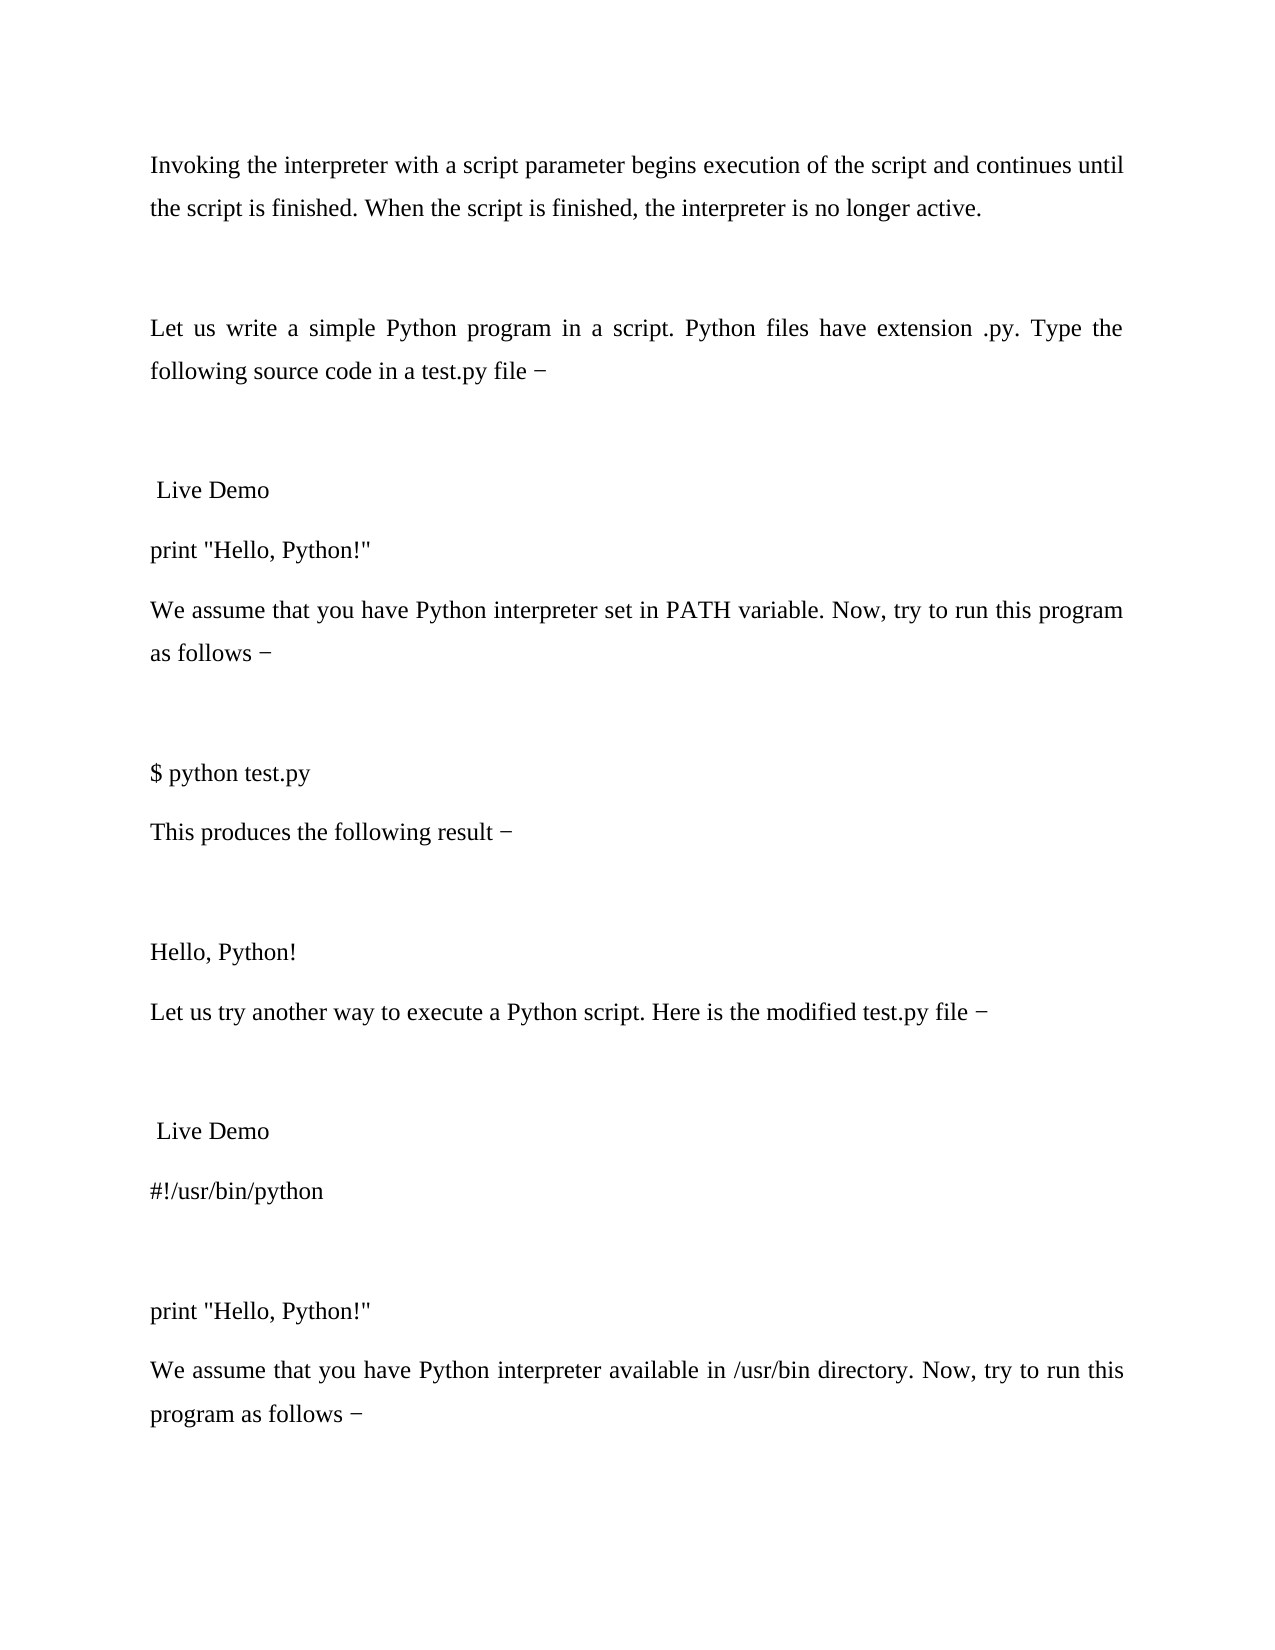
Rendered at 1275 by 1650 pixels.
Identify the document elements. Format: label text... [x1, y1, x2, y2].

text print "Hello, Python!" [150, 1296, 1125, 1324]
text Let us try another way to execute a Python script. Here is the modified test.py file − [150, 997, 1125, 1026]
text Invoking the interpreter with a script parameter begins execution of the script and continues until the script is finished. When the script is finished, the interpreter is no longer active. [150, 150, 1125, 222]
text print "Hello, Python!" [150, 535, 1125, 564]
text Live Demo [150, 475, 1125, 504]
text $ python test.py [150, 758, 1125, 786]
text Live Demo [150, 1116, 1125, 1145]
text This produces the following result − [150, 817, 1125, 846]
text Hello, Python! [150, 937, 1125, 966]
text We assume that you have Python interpreter set in PATH variable. Now, try to run this program as follows − [150, 595, 1125, 667]
text Let us write a simple Python program in a script. Python files have extension .py. Type the following source code in a test.py file − [150, 313, 1125, 384]
text #!/usr/bin/python [150, 1176, 1125, 1205]
text We assume that you have Python interpreter available in /usr/bin directory. Now, try to run this program as follows − [150, 1356, 1125, 1427]
